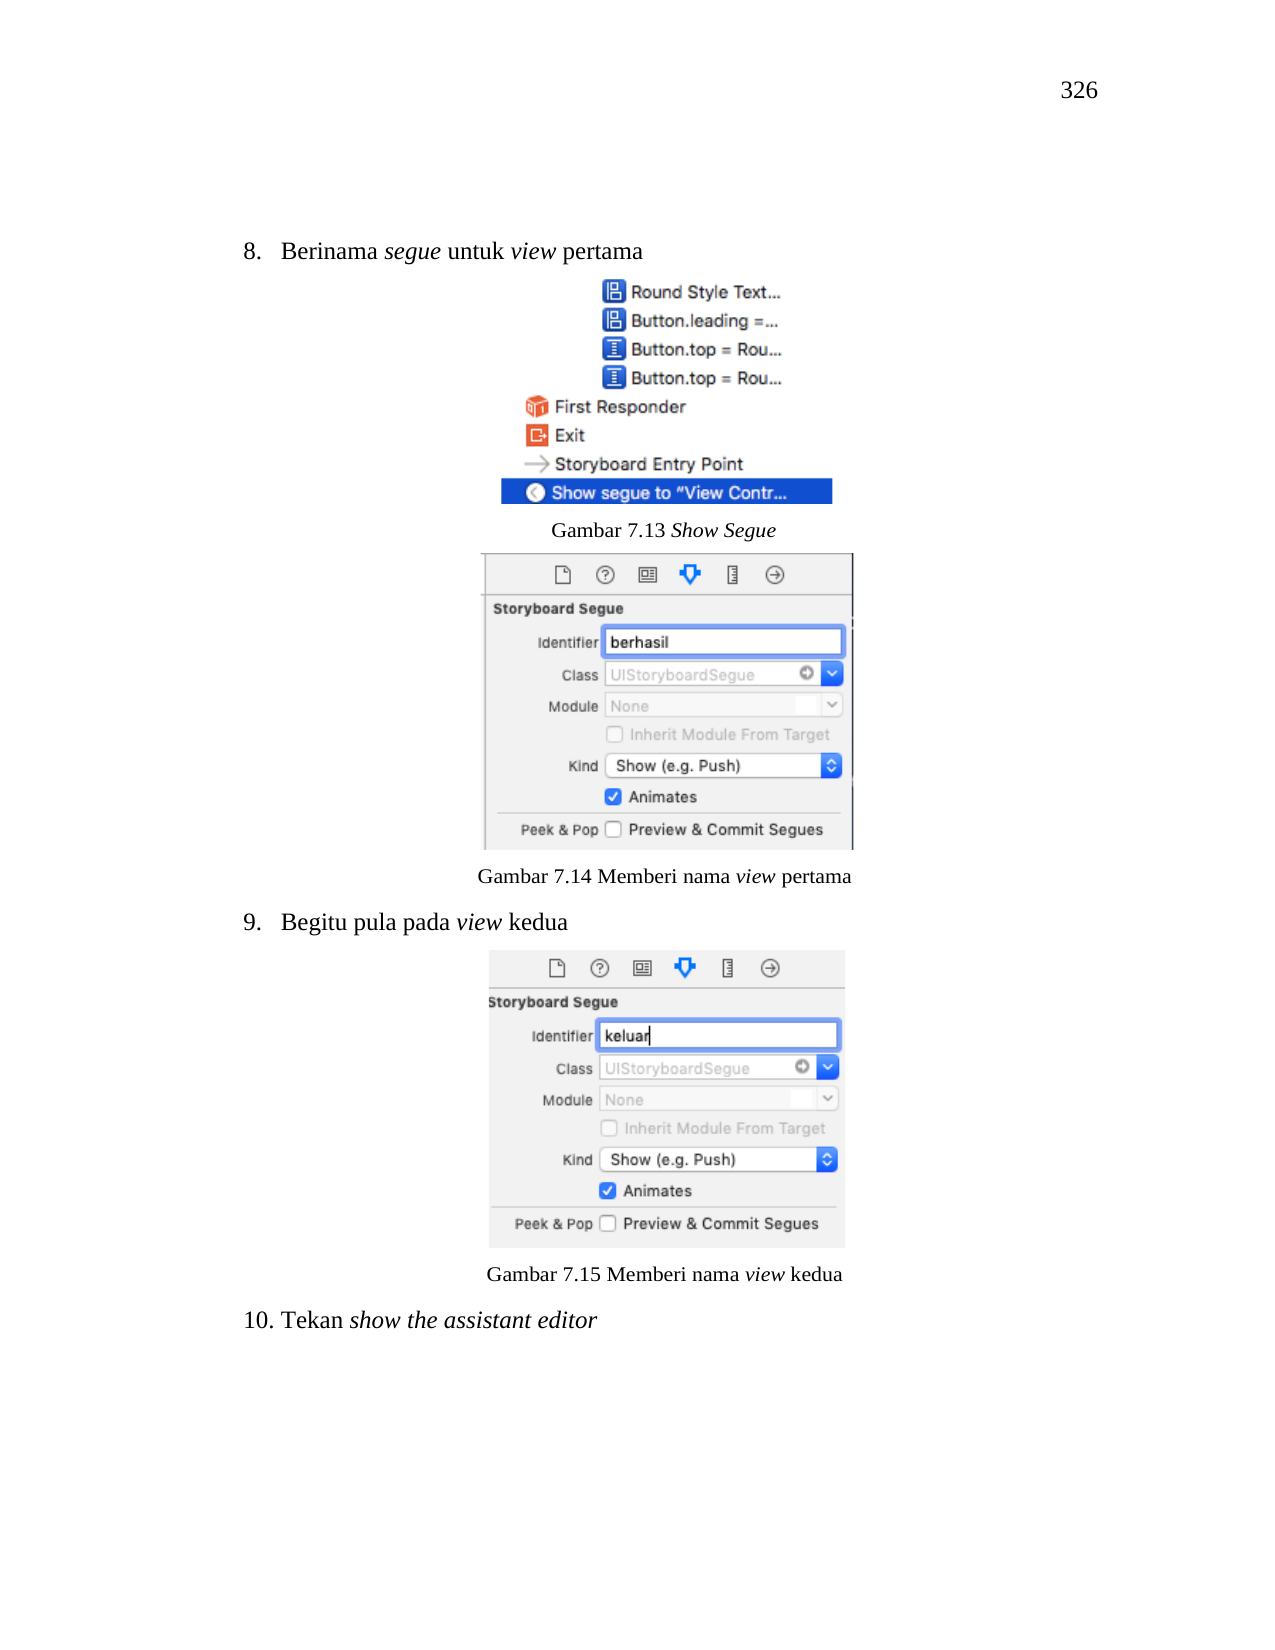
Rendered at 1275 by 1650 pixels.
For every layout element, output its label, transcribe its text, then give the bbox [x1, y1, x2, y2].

list Tekan show the assistant editor [243, 1305, 1092, 1334]
text Gambar 7.14 Memberi nama view pertama [236, 863, 1093, 888]
picture [480, 553, 854, 850]
text Gambar 7.15 Memberi nama view kedua [236, 1262, 1093, 1286]
text Gambar 7.13 Show Segue [236, 518, 1093, 542]
picture [501, 279, 833, 504]
list Begitu pula pada view kedua [243, 907, 1092, 936]
list Berinama segue untuk view pertama [243, 236, 1092, 265]
picture [488, 950, 846, 1248]
